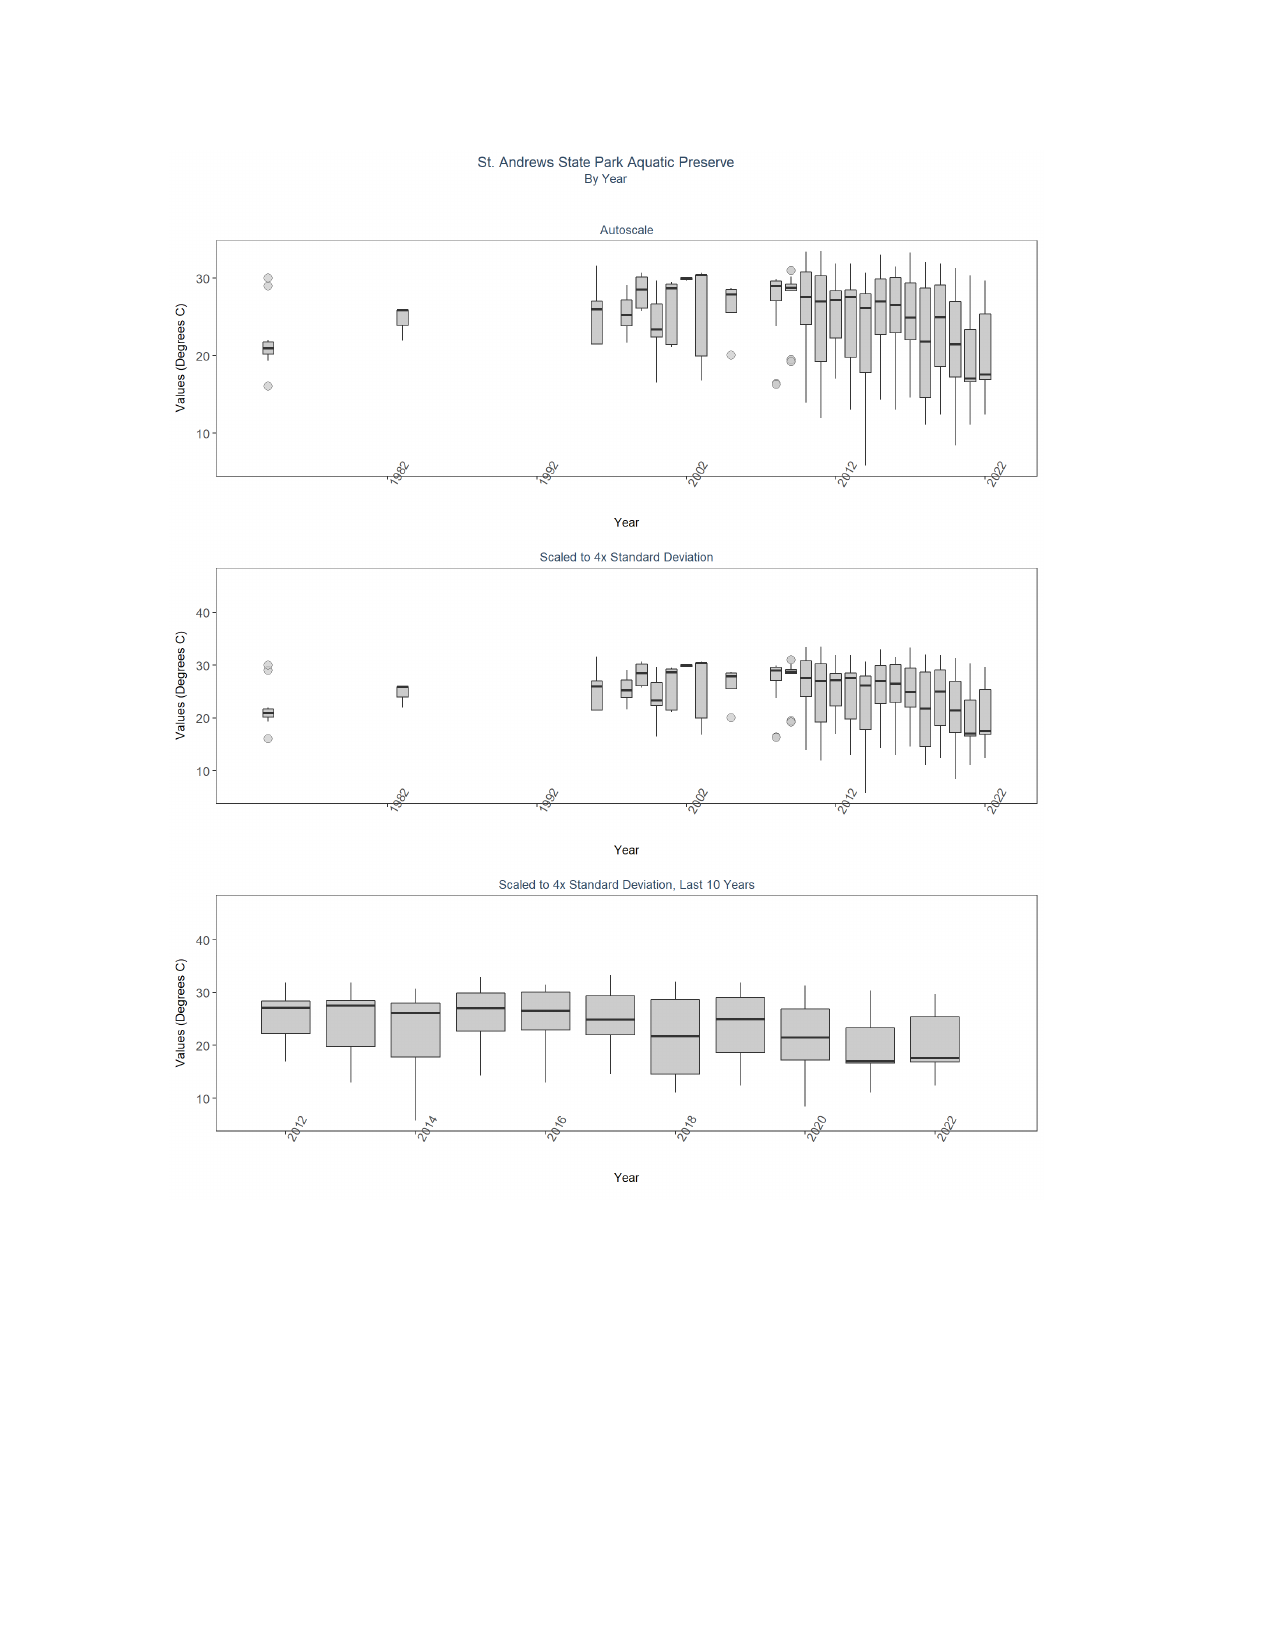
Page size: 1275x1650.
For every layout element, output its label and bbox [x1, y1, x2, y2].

picture [168, 150, 1044, 1200]
